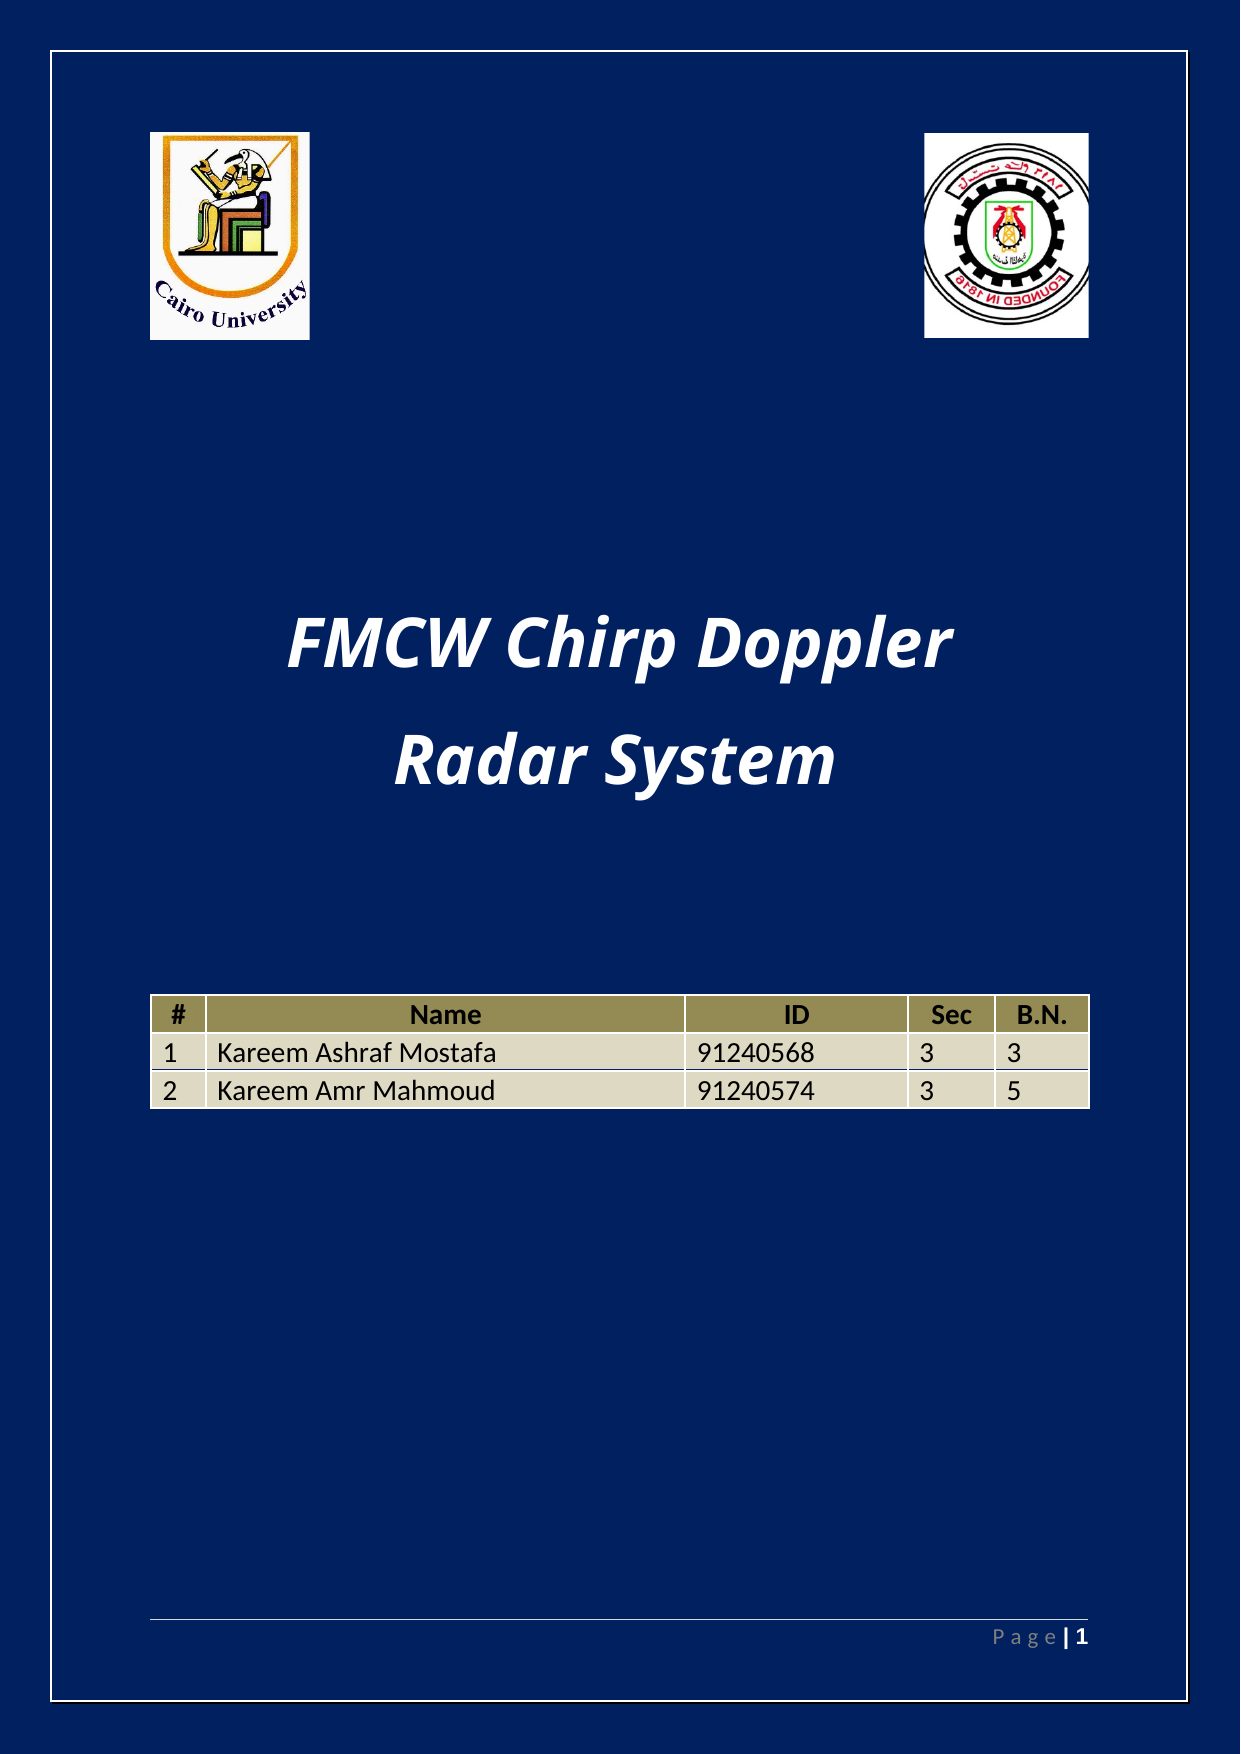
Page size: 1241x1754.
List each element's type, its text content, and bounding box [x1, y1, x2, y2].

table_header Name [207, 996, 684, 1032]
table_cell Kareem Ashraf Mostafa [207, 1034, 684, 1069]
table_cell 3 [909, 1034, 994, 1069]
table_cell 3 [996, 1034, 1088, 1069]
table_cell 91240568 [686, 1034, 907, 1069]
table_header Sec [909, 996, 994, 1032]
table_cell 5 [996, 1072, 1088, 1107]
picture [924, 133, 1089, 338]
table_header # [152, 996, 205, 1032]
table_cell 2 [152, 1072, 205, 1107]
text FMCW Chirp Doppler [150, 593, 1088, 687]
table_cell Kareem Amr Mahmoud [207, 1072, 684, 1107]
table_header ID [686, 996, 907, 1032]
picture [150, 132, 310, 340]
text Radar System [150, 711, 1088, 805]
table_cell 91240574 [686, 1072, 907, 1107]
table_header B.N. [996, 996, 1088, 1032]
table_cell 3 [909, 1072, 994, 1107]
table_cell 1 [152, 1034, 205, 1069]
